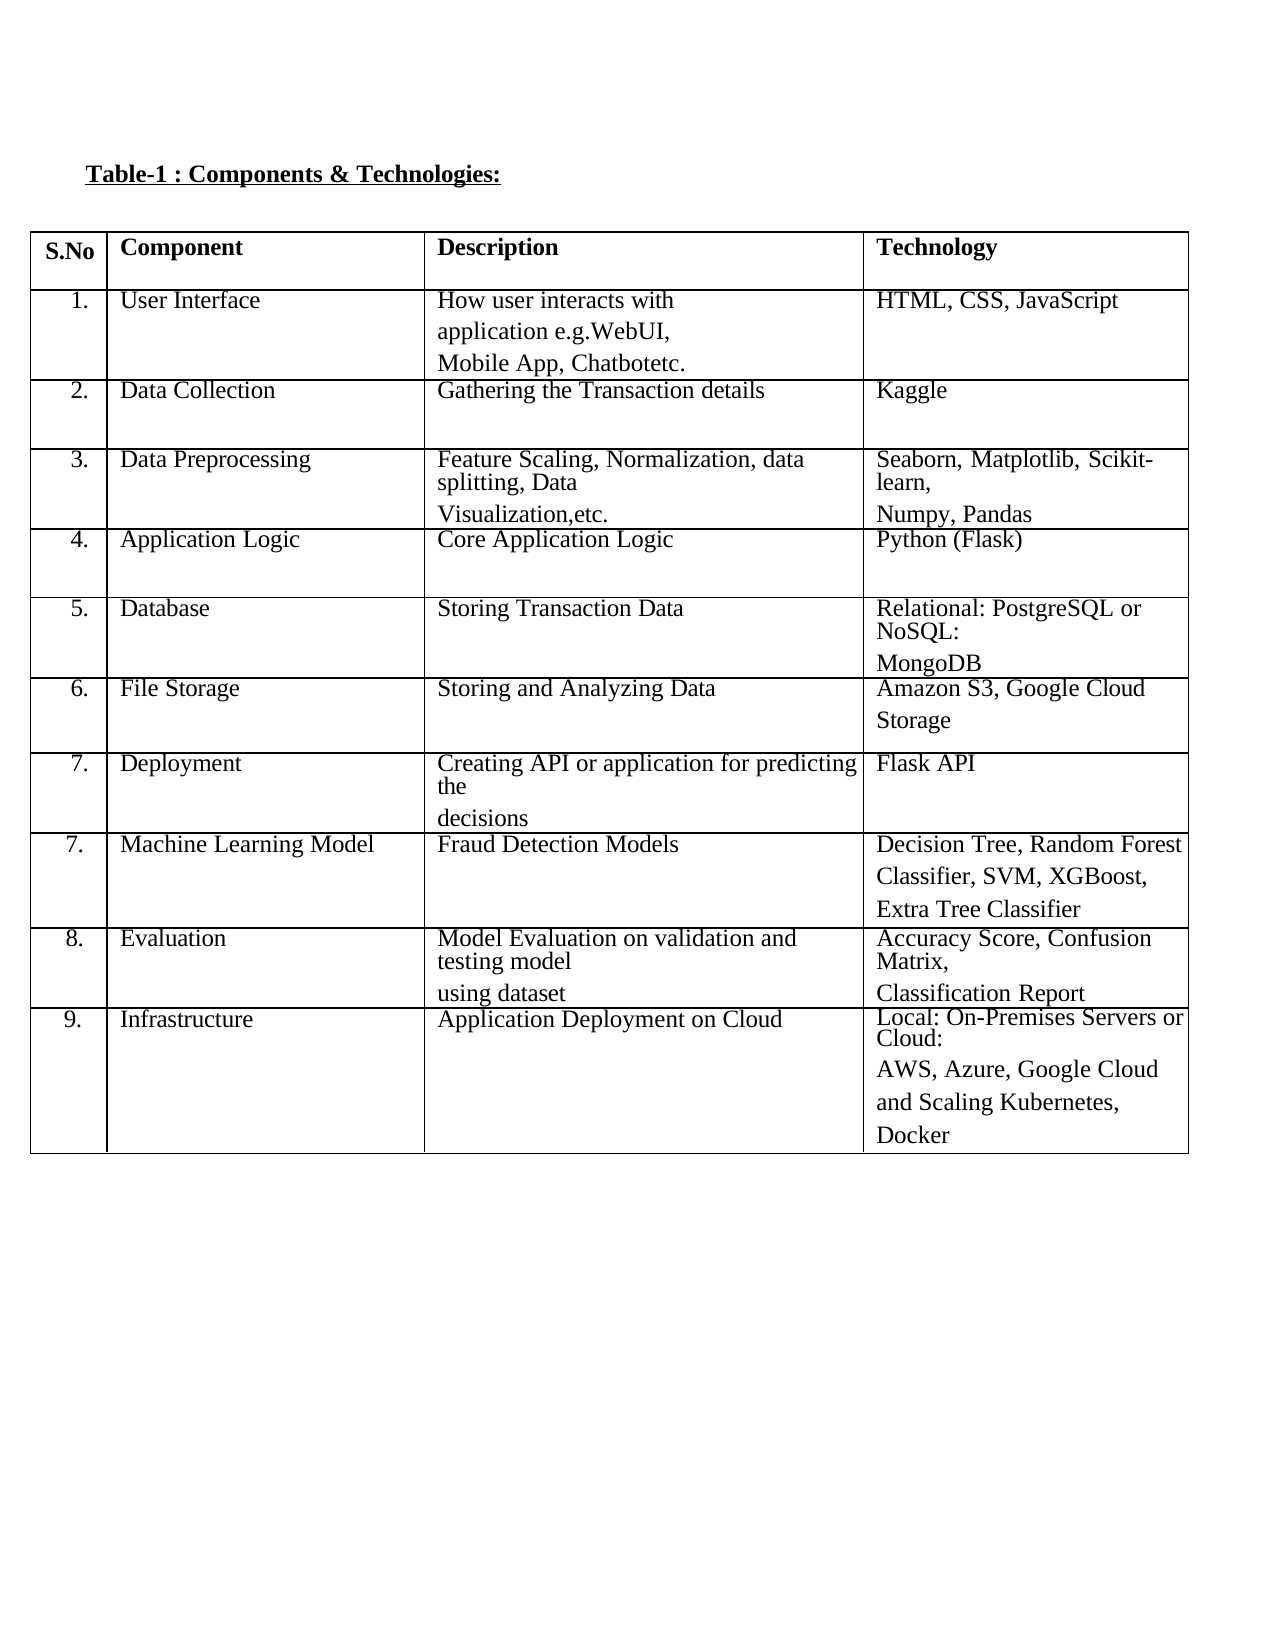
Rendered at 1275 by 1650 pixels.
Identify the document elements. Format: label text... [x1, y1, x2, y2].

table_cell Infrastructure [108, 1009, 424, 1152]
table_header Component [108, 233, 424, 289]
table_header Description [425, 233, 863, 289]
table_cell 7. [31, 754, 106, 832]
table_cell Python (Flask) [864, 530, 1188, 597]
table_cell Amazon S3, Google Cloud Storage [864, 679, 1188, 752]
table_cell 9. [31, 1009, 106, 1152]
table_cell Local: On-Premises Servers or Cloud: AWS, Azure, Google Cloud and Scaling Kubernetes, Docker [864, 1009, 1188, 1152]
table_cell Fraud Detection Models [425, 834, 863, 927]
table_cell 4. [31, 530, 106, 597]
table_cell User Interface [108, 291, 424, 379]
table_cell Kaggle [864, 381, 1188, 448]
table_cell 3. [31, 450, 106, 528]
table_cell 7. [31, 834, 106, 927]
table_cell Seaborn, Matplotlib, Scikit-learn, Numpy, Pandas [864, 450, 1188, 528]
table_cell 6. [31, 679, 106, 752]
table_cell Feature Scaling, Normalization, data splitting, Data Visualization,etc. [425, 450, 863, 528]
table_cell Storing Transaction Data [425, 598, 863, 677]
table_cell How user interacts with application e.g.WebUI, Mobile App, Chatbotetc. [425, 291, 863, 379]
table_cell Machine Learning Model [108, 834, 424, 927]
table_cell Model Evaluation on validation and testing model using dataset [425, 929, 863, 1007]
table_cell Data Preprocessing [108, 450, 424, 528]
table_cell HTML, CSS, JavaScript [864, 291, 1188, 379]
table_cell Data Collection [108, 381, 424, 448]
table_cell Storing and Analyzing Data [425, 679, 863, 752]
table_cell Gathering the Transaction details [425, 381, 863, 448]
table_cell 1. [31, 291, 106, 379]
table_cell Flask API [864, 754, 1188, 832]
text Table-1 : Components & Technologies: [85, 159, 1237, 188]
table_cell Decision Tree, Random Forest Classifier, SVM, XGBoost, Extra Tree Classifier [864, 834, 1188, 927]
table_cell Application Logic [108, 530, 424, 597]
table_cell 5. [31, 598, 106, 677]
table_cell Core Application Logic [425, 530, 863, 597]
table_cell File Storage [108, 679, 424, 752]
table_header S.No [31, 233, 106, 289]
table_cell Creating API or application for predicting the decisions [425, 754, 863, 832]
table_cell 2. [31, 381, 106, 448]
table_cell Relational: PostgreSQL or NoSQL: MongoDB [864, 598, 1188, 677]
table_cell Database [108, 598, 424, 677]
table_cell Deployment [108, 754, 424, 832]
table_cell 8. [31, 929, 106, 1007]
table_cell Evaluation [108, 929, 424, 1007]
table_cell Accuracy Score, Confusion Matrix, Classification Report [864, 929, 1188, 1007]
table_header Technology [864, 233, 1188, 289]
table_cell Application Deployment on Cloud [425, 1009, 863, 1152]
